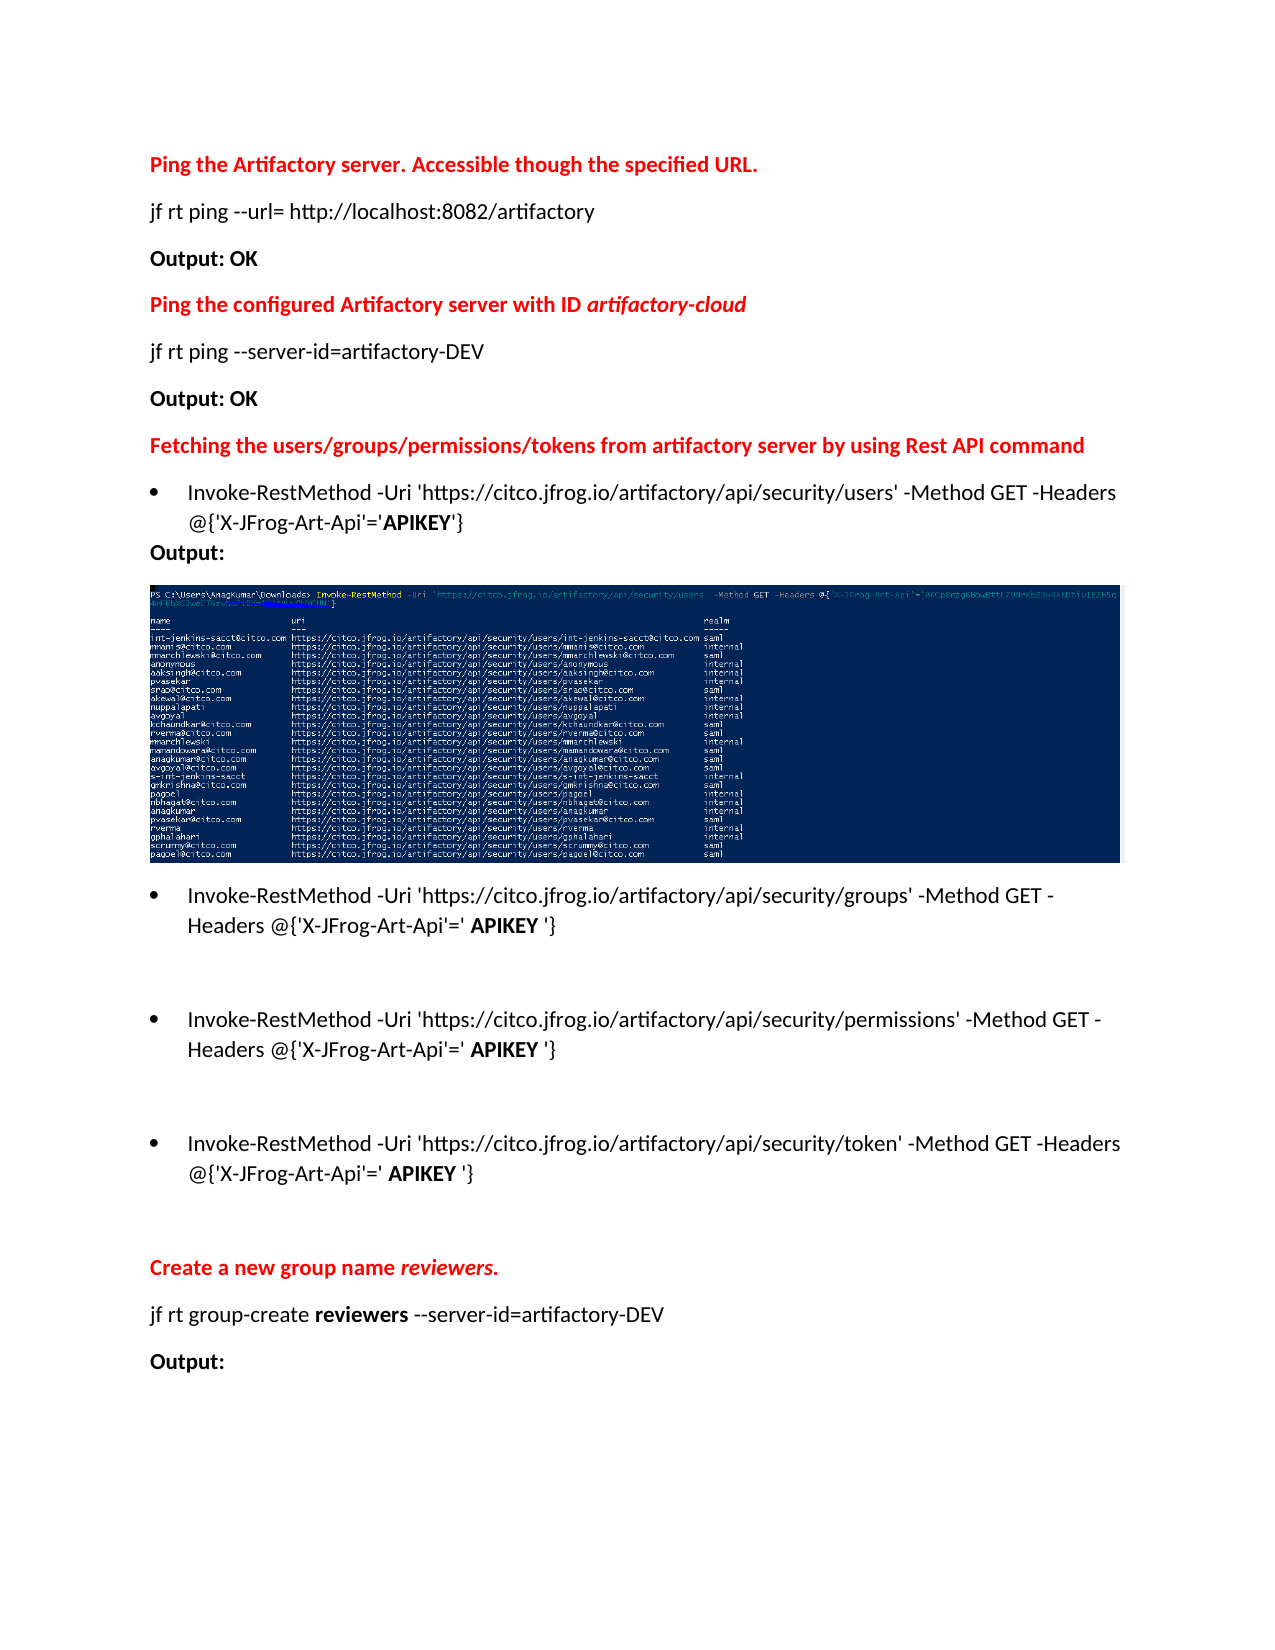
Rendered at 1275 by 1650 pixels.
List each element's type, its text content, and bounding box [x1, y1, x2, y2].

list Invoke-RestMethod -Uri 'https://citco.jfrog.io/artifactory/api/security/permissions' -Method GET -Headers @{'X-JFrog-Art-Api'=' APIKEY '} [150, 1005, 1125, 1064]
text Ping the configured Artifactory server with ID artifactory-cloud [150, 291, 1125, 319]
text jf rt group-create reviewers --server-id=artifactory-DEV [150, 1300, 1125, 1328]
text Fetching the users/groups/permissions/tokens from artifactory server by using Rest API command [150, 431, 1125, 459]
text Ping the Artifactory server. Accessible though the specified URL. [150, 150, 1125, 178]
list Invoke-RestMethod -Uri 'https://citco.jfrog.io/artifactory/api/security/users' -Method GET -Headers @{'X-JFrog-Art-Api'='APIKEY'} [150, 478, 1125, 536]
text jf rt ping --url= http://localhost:8082/artifactory [150, 197, 1125, 225]
text Output: OK [150, 244, 1125, 272]
text Output: [150, 1347, 1125, 1375]
text jf rt ping --server-id=artifactory-DEV [150, 337, 1125, 366]
text Output: OK [150, 384, 1125, 412]
list Output: [150, 538, 1125, 567]
list Invoke-RestMethod -Uri 'https://citco.jfrog.io/artifactory/api/security/token' -Method GET -Headers @{'X-JFrog-Art-Api'=' APIKEY '} [150, 1129, 1125, 1188]
picture [150, 585, 1125, 863]
text Create a new group name reviewers. [150, 1253, 1125, 1281]
list Invoke-RestMethod -Uri 'https://citco.jfrog.io/artifactory/api/security/groups' -Method GET -Headers @{'X-JFrog-Art-Api'=' APIKEY '} [150, 881, 1125, 940]
